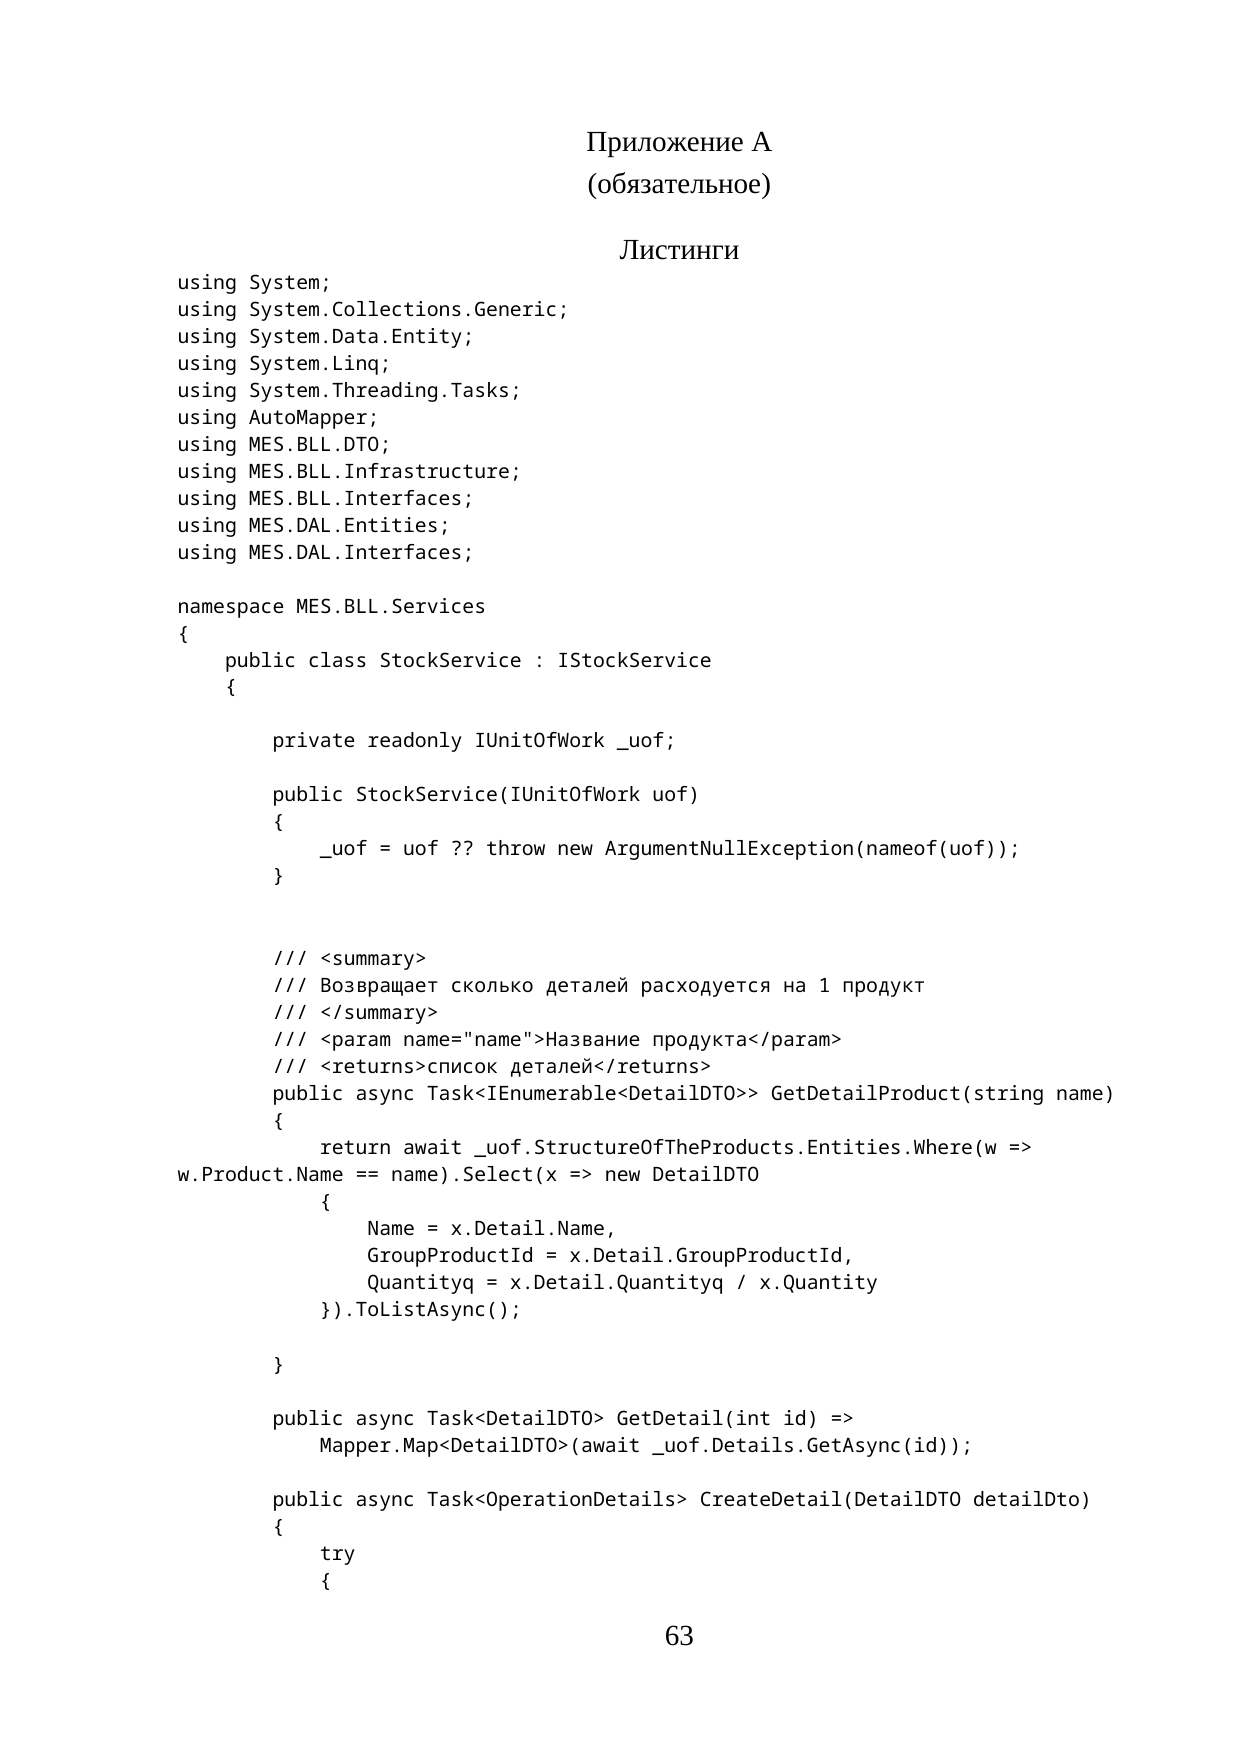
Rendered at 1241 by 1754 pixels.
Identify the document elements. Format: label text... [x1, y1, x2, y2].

text /// <returns>список деталей</returns> [177, 1053, 1181, 1079]
text try [177, 1539, 1181, 1566]
text using MES.DAL.Interfaces; [177, 538, 1181, 565]
text { [177, 673, 1181, 700]
text Quantityq = x.Detail.Quantityq / x.Quantity [177, 1268, 1181, 1295]
text { [177, 1512, 1181, 1539]
text using System; [177, 268, 1181, 295]
text private readonly IUnitOfWork _uof; [177, 727, 1181, 754]
text } [177, 1350, 1181, 1377]
text public async Task<DetailDTO> GetDetail(int id) => [177, 1404, 1181, 1431]
text { [177, 1566, 1181, 1593]
text using System.Collections.Generic; [177, 295, 1181, 322]
text using System.Data.Entity; [177, 322, 1181, 349]
text public async Task<OperationDetails> CreateDetail(DetailDTO detailDto) [177, 1485, 1181, 1512]
text return await _uof.StructureOfTheProducts.Entities.Where(w => w.Product.Name == name).Select(x => new DetailDTO [177, 1133, 1181, 1187]
text Name = x.Detail.Name, [177, 1214, 1181, 1241]
text }).ToListAsync(); [177, 1295, 1181, 1322]
text using System.Threading.Tasks; [177, 376, 1181, 403]
text { [177, 808, 1181, 835]
text using MES.DAL.Entities; [177, 511, 1181, 538]
text } [177, 862, 1181, 889]
text GroupProductId = x.Detail.GroupProductId, [177, 1241, 1181, 1268]
text Mapper.Map<DetailDTO>(await _uof.Details.GetAsync(id)); [177, 1431, 1181, 1458]
text using MES.BLL.Interfaces; [177, 484, 1181, 511]
text { [177, 1107, 1181, 1133]
text public class StockService : IStockService [177, 646, 1181, 673]
text /// <summary> [177, 945, 1181, 972]
text public StockService(IUnitOfWork uof) [177, 781, 1181, 808]
subtitle Приложение А [177, 118, 1181, 160]
text using MES.BLL.Infrastructure; [177, 457, 1181, 484]
text public async Task<IEnumerable<DetailDTO>> GetDetailProduct(string name) [177, 1079, 1181, 1107]
text _uof = uof ?? throw new ArgumentNullException(nameof(uof)); [177, 835, 1181, 862]
text /// </summary> [177, 999, 1181, 1026]
text /// Возвращает сколько деталей расходуется на 1 продукт [177, 972, 1181, 999]
text /// <param name="name">Название продукта</param> [177, 1026, 1181, 1053]
list Листинги [177, 226, 1181, 268]
text using MES.BLL.DTO; [177, 430, 1181, 457]
text using System.Linq; [177, 349, 1181, 376]
text namespace MES.BLL.Services [177, 592, 1181, 619]
text { [177, 1187, 1181, 1214]
subtitle (обязательное) [177, 160, 1181, 201]
text using AutoMapper; [177, 403, 1181, 430]
text { [177, 619, 1181, 646]
